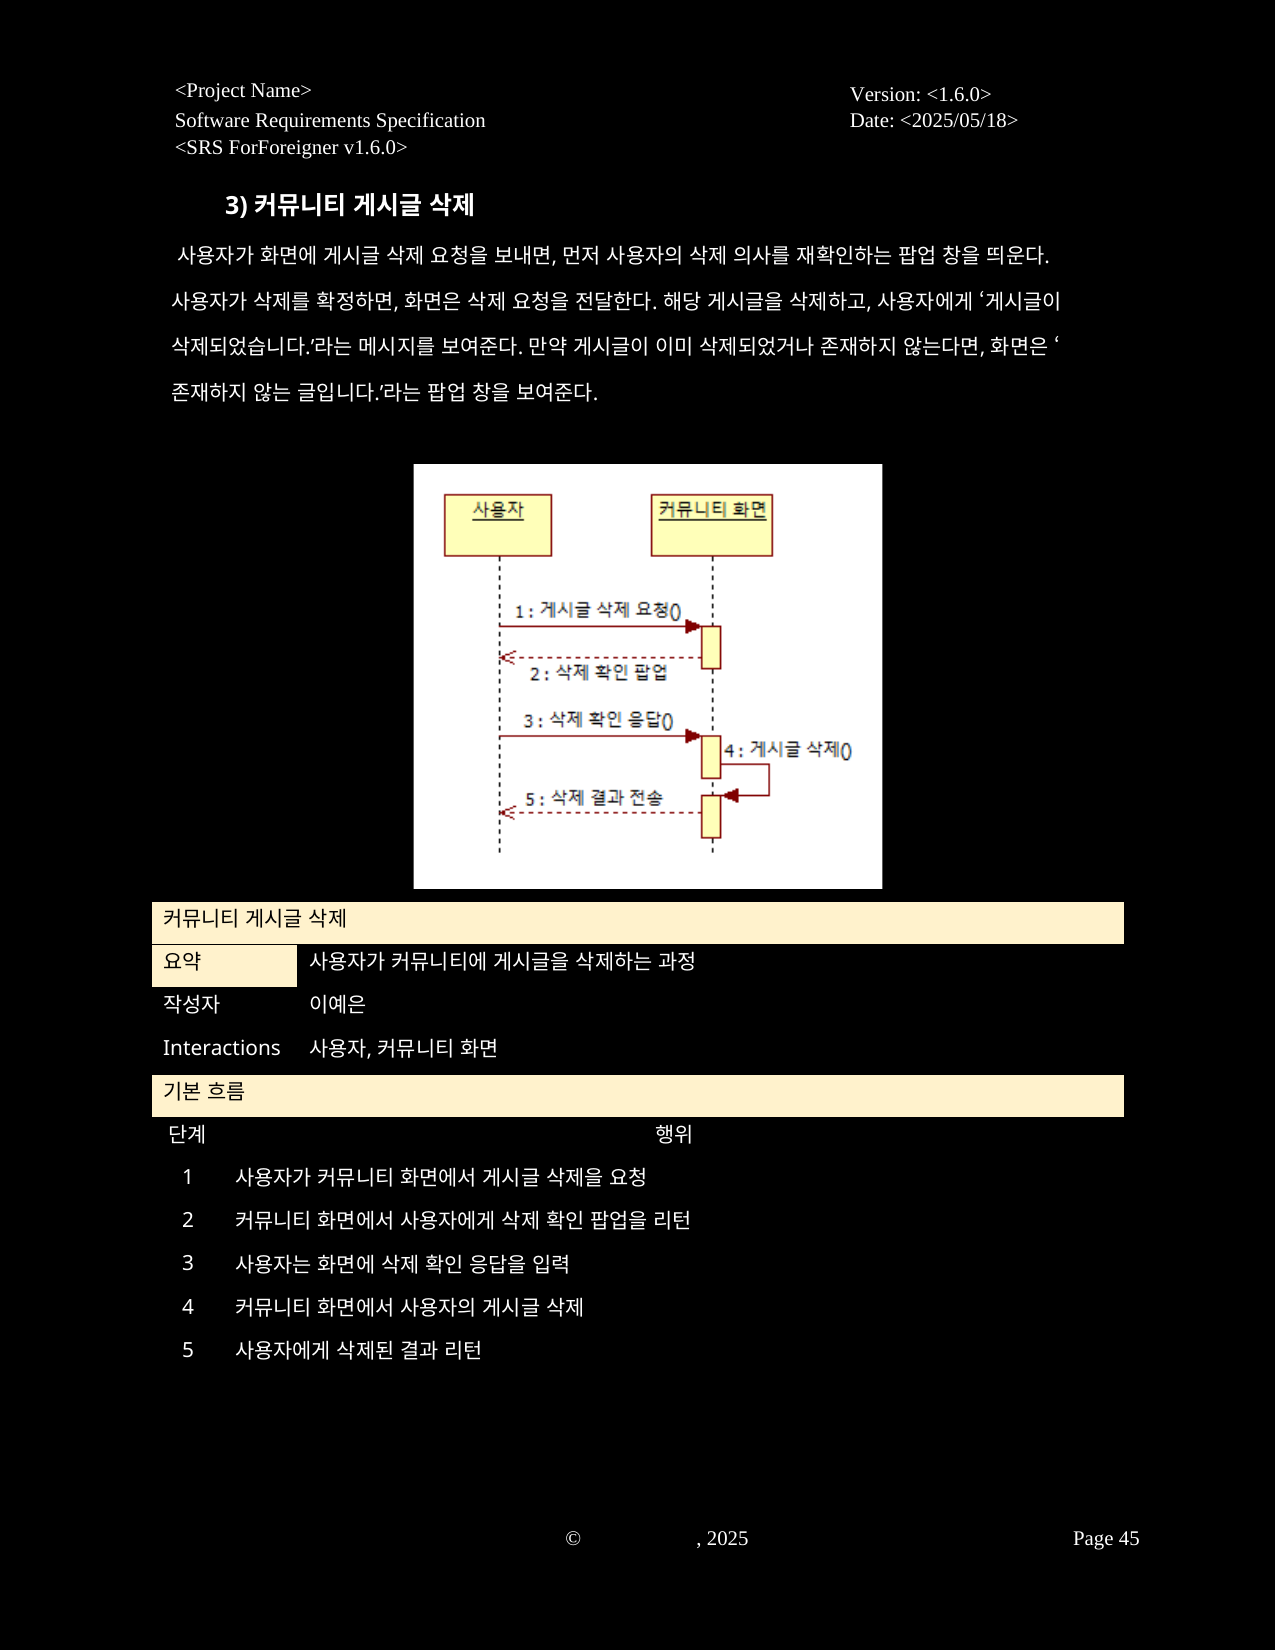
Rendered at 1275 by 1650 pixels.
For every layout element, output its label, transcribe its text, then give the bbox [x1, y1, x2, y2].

table_cell 4 [152, 1291, 223, 1333]
text 사용자가 화면에 게시글 삭제 요청을 보내면, 먼저 사용자의 삭제 의사를 재확인하는 팝업 창을 띄운다. 사용자가 삭제를 확정하면, 화면은 삭제 요청을 전달한다. 해당 게시글을 삭제하고, 사용자에게 ‘게시글이 삭제되었습니다.’라는 메시지를 보여준다. 만약 게시글이 이미 삭제되었거나 존재하지 않는다면, 화면은 ‘존재하지 않는 글입니다.’라는 팝업 창을 보여준다. [171, 240, 1125, 406]
table_cell 사용자, 커뮤니티 화면 [298, 1032, 1124, 1074]
table_cell 사용자가 커뮤니티 화면에서 게시글 삭제을 요청 [224, 1162, 1124, 1204]
table_cell 1 [152, 1162, 223, 1204]
table_cell 커뮤니티 화면에서 사용자에게 삭제 확인 팝업을 리턴 [224, 1205, 1124, 1247]
text 3) 커뮤니티 게시글 삭제 [171, 185, 1125, 222]
table_cell 사용자에게 삭제된 결과 리턴 [224, 1335, 1124, 1377]
table_cell 커뮤니티 화면에서 사용자의 게시글 삭제 [224, 1291, 1124, 1333]
table_cell 행위 [224, 1118, 1124, 1161]
table_cell 단계 [152, 1118, 223, 1161]
picture [413, 464, 883, 889]
table_cell Interactions [152, 1032, 297, 1074]
table_cell 요약 [152, 945, 297, 987]
table_cell 기본 흐름 [152, 1075, 1124, 1117]
table_header 커뮤니티 게시글 삭제 [152, 902, 1124, 944]
table_cell 2 [152, 1205, 223, 1247]
table_cell 이예은 [298, 989, 1124, 1031]
table_cell 작성자 [152, 989, 297, 1031]
table_cell 5 [152, 1335, 223, 1377]
table_cell 3 [152, 1248, 223, 1290]
table_cell 사용자는 화면에 삭제 확인 응답을 입력 [224, 1248, 1124, 1290]
table_cell 사용자가 커뮤니티에 게시글을 삭제하는 과정 [298, 945, 1124, 987]
